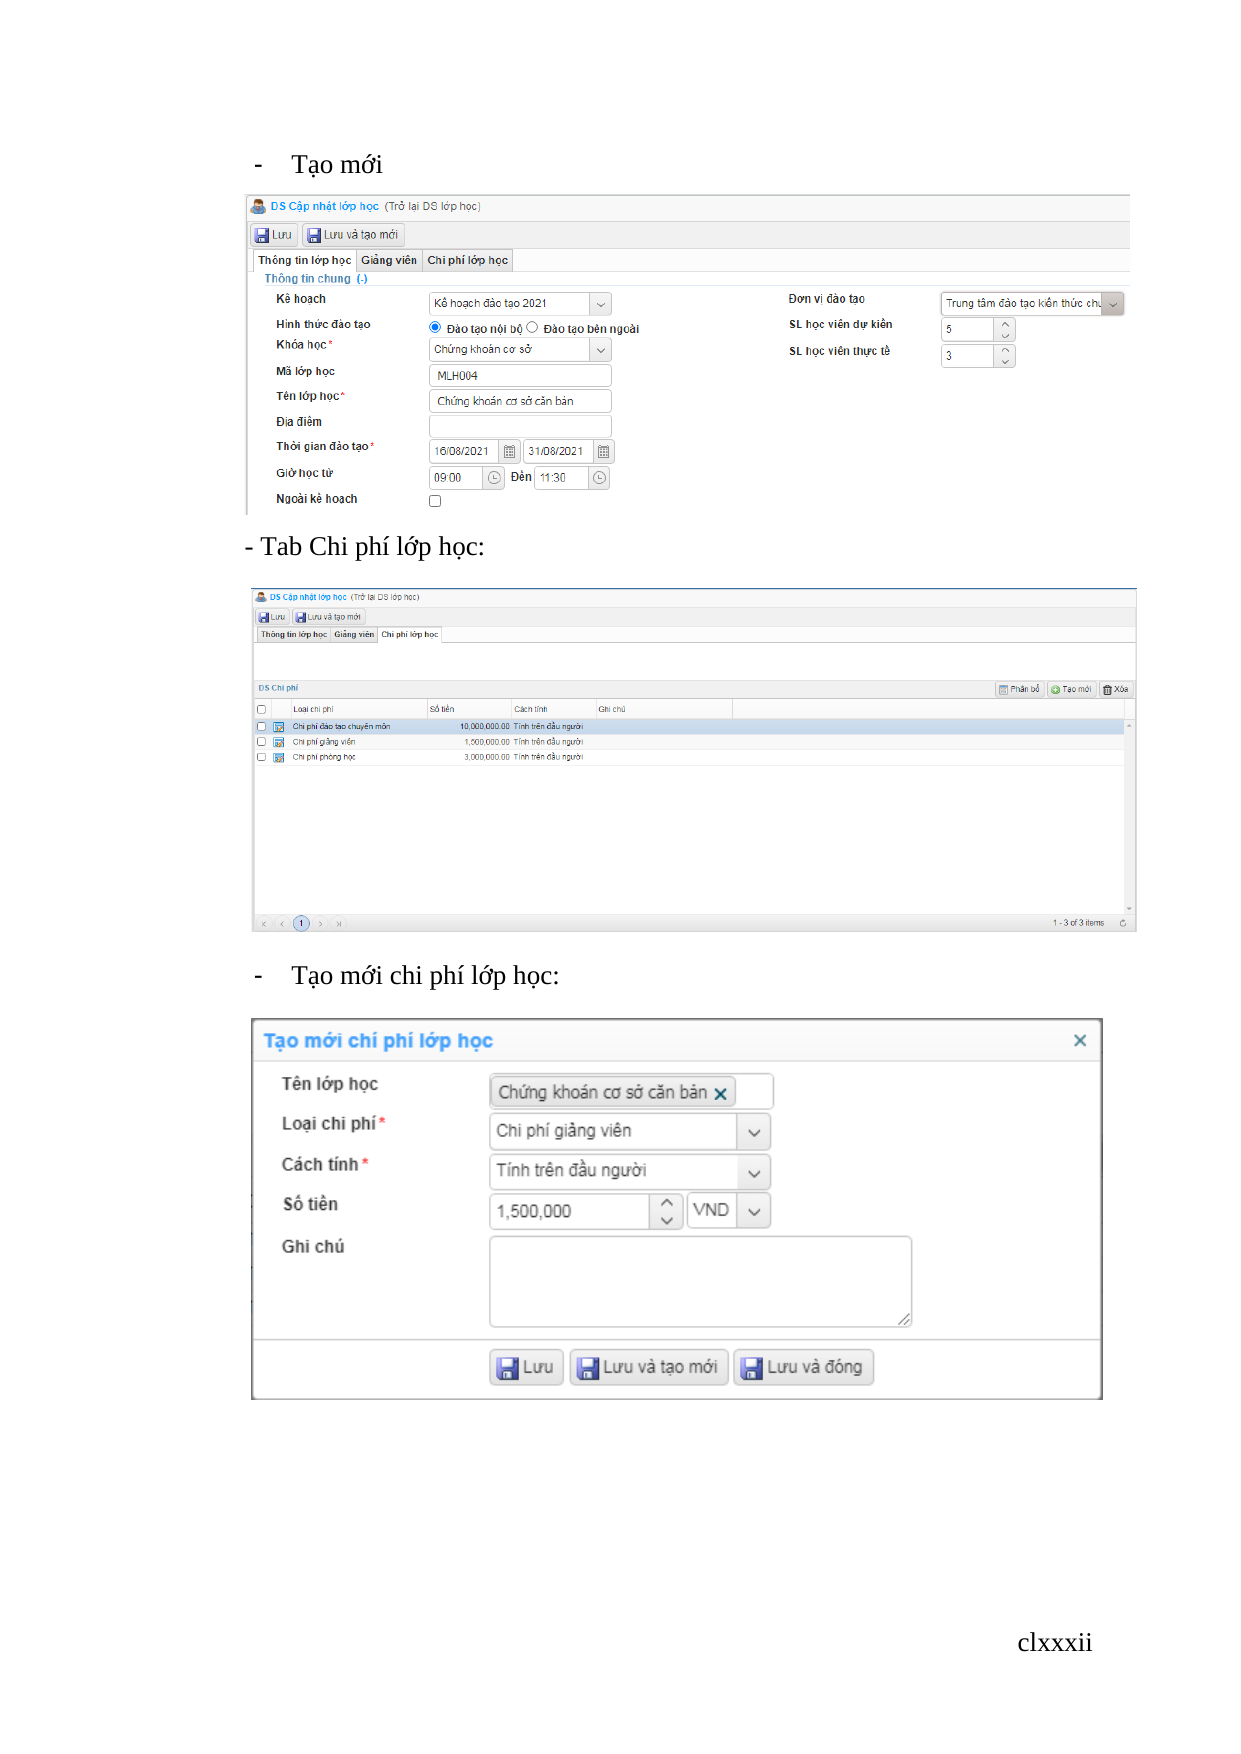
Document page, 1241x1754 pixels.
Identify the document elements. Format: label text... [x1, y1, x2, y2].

list Tạo mới [254, 148, 1092, 179]
list - Tab Chi phí lớp học: [244, 515, 1057, 561]
picture [251, 588, 1137, 932]
picture [251, 1018, 1103, 1400]
list Tạo mới chi phí lớp học: [254, 959, 1092, 990]
picture [244, 194, 1130, 515]
